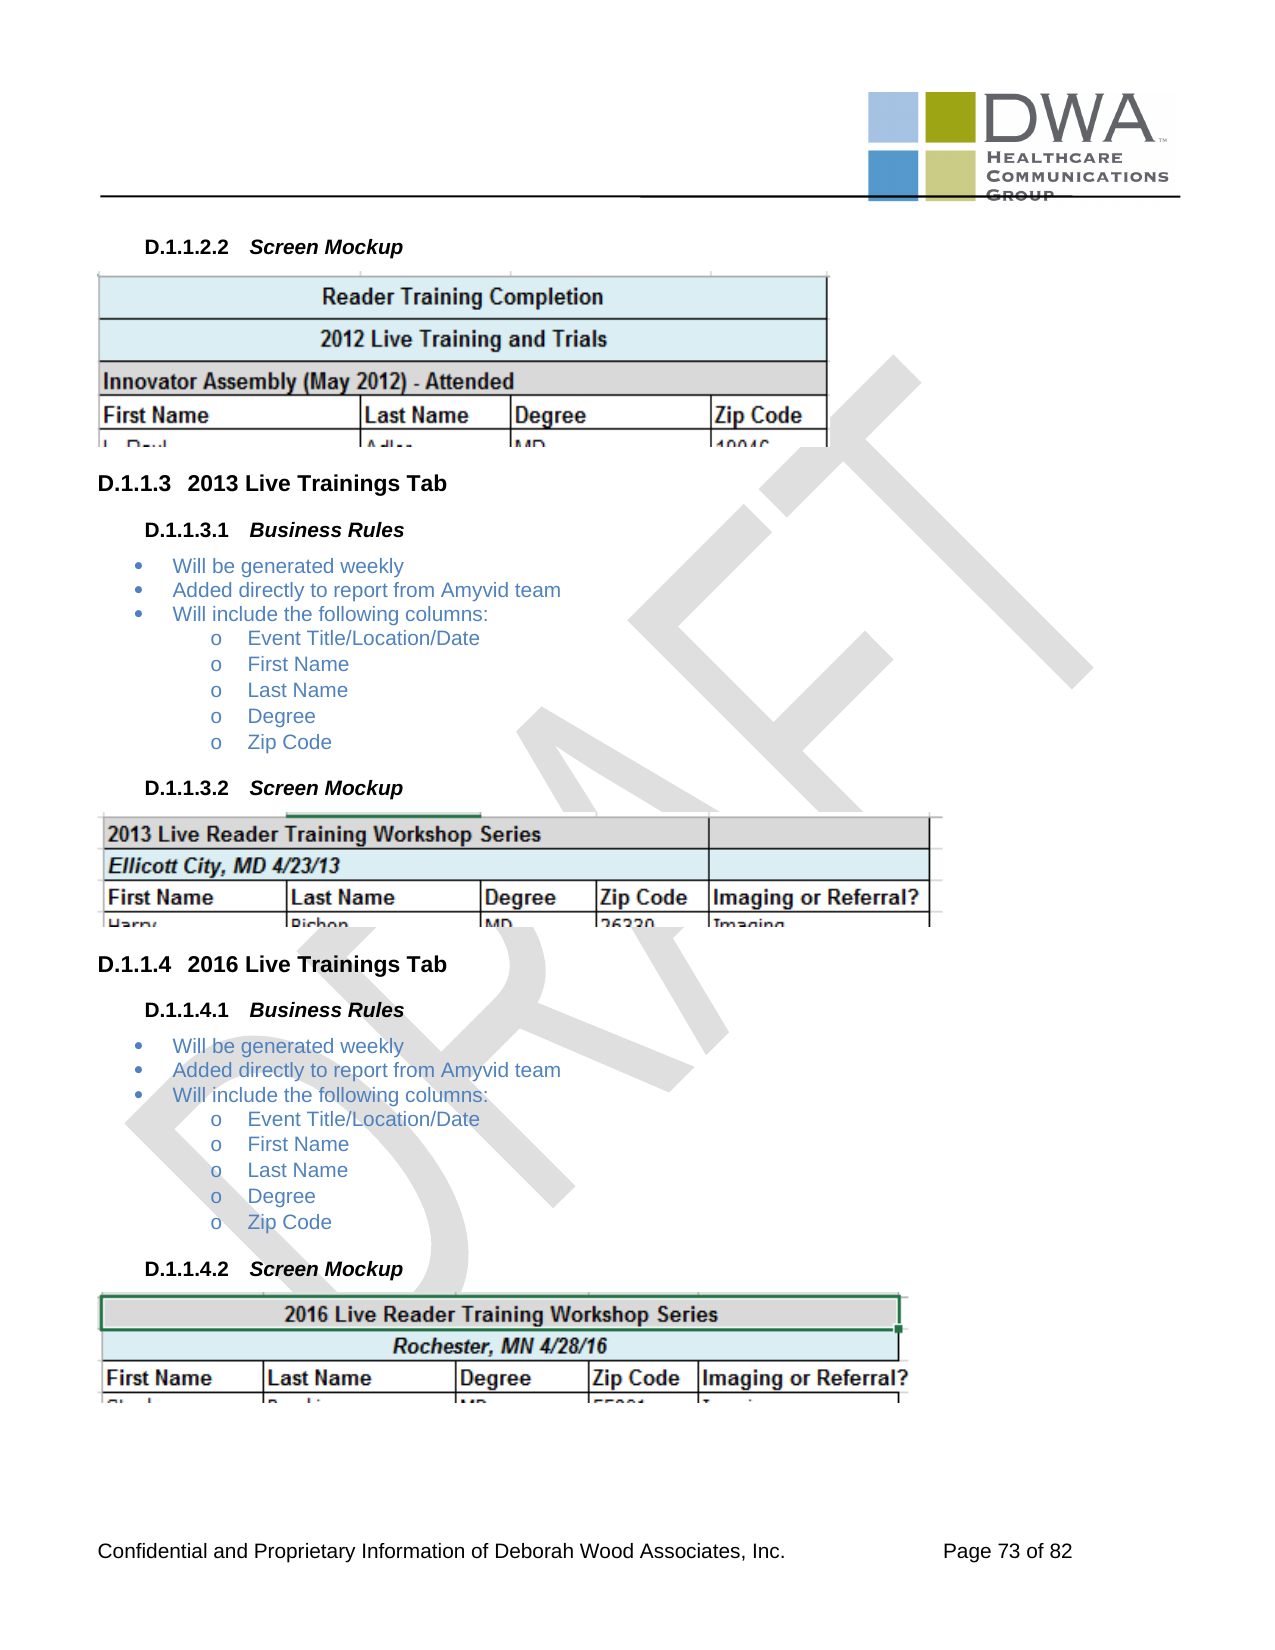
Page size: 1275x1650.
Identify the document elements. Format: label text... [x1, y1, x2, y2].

list Degree [210, 1184, 1177, 1210]
list Added directly to report from Amyvid team [135, 1058, 1177, 1082]
subtitle Business Rules [144, 517, 1177, 541]
subtitle Business Rules [144, 998, 1177, 1022]
picture [97, 271, 831, 447]
list Zip Code [210, 729, 1177, 755]
list Will include the following columns: [135, 1082, 1177, 1106]
list Zip Code [210, 1210, 1177, 1236]
list First Name [210, 1132, 1177, 1158]
picture [868, 92, 1176, 195]
subtitle Screen Mockup [144, 235, 1177, 259]
list Last Name [210, 678, 1177, 704]
list Last Name [210, 1158, 1177, 1184]
list Event Title/Location/Date [210, 1106, 1177, 1132]
list Will be generated weekly [135, 554, 1177, 578]
picture [868, 198, 1176, 206]
subtitle 2013 Live Trainings Tab [97, 470, 1177, 497]
subtitle Screen Mockup [144, 776, 1177, 800]
list Will be generated weekly [135, 1034, 1177, 1058]
list Event Title/Location/Date [210, 626, 1177, 652]
list First Name [210, 652, 1177, 678]
subtitle 2016 Live Trainings Tab [97, 951, 1177, 977]
list Added directly to report from Amyvid team [135, 578, 1177, 602]
subtitle Screen Mockup [144, 1256, 1177, 1280]
list Will include the following columns: [135, 602, 1177, 626]
picture [97, 1292, 909, 1403]
list Degree [210, 704, 1177, 729]
picture [97, 812, 943, 927]
